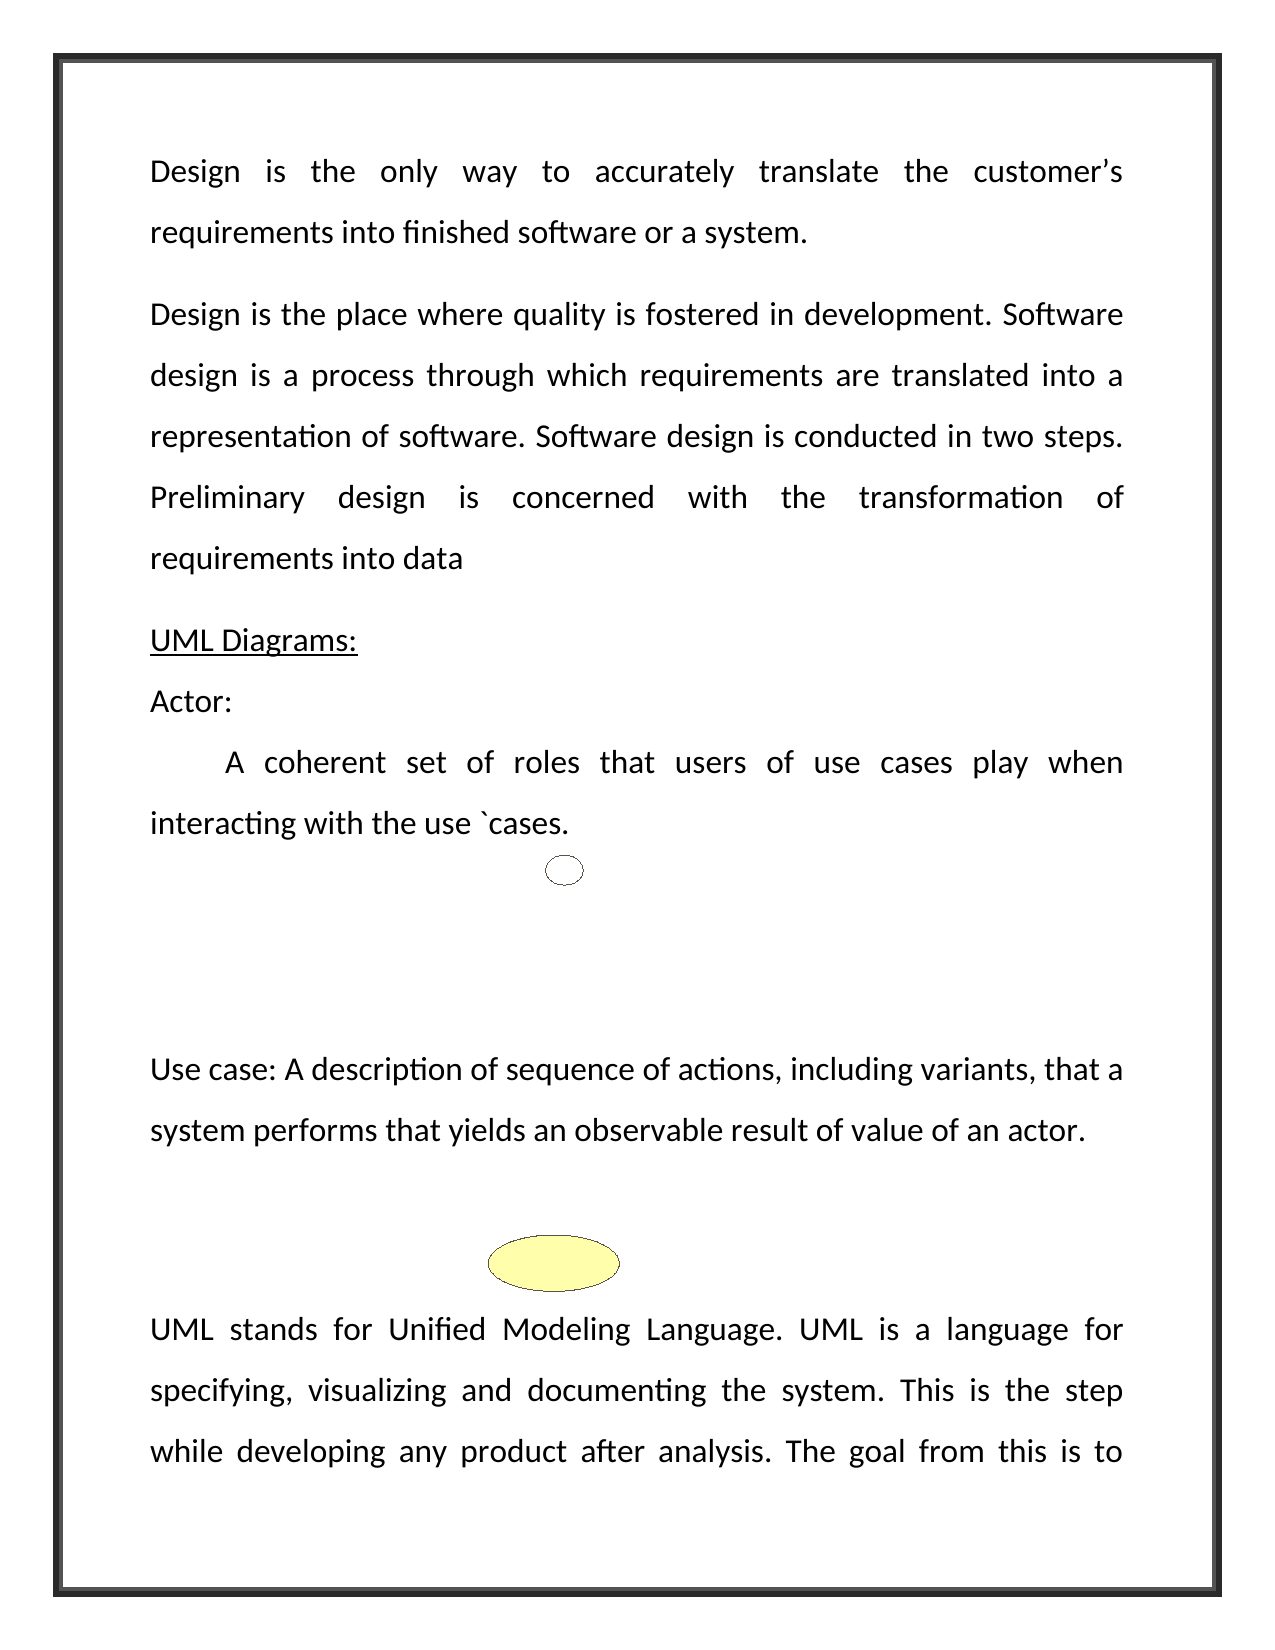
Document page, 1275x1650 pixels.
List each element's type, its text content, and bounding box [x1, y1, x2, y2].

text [150, 1308, 1125, 1471]
text Actor: A coherent set of roles that users of use cases play when interacting with the use `cases. [150, 680, 1125, 843]
text UML Diagrams: [150, 619, 1125, 660]
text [150, 150, 1125, 252]
text Use case: A description of sequence of actions, including variants, that a system performs that yields an observable result of value of an actor. [150, 1048, 1125, 1191]
text Design is the place where quality is fostered in development. Software design is a process through which requirements are translated into a representation of software. Software design is conducted in two steps. Preliminary design is concerned with the transformation of requirements into data [150, 293, 1125, 578]
